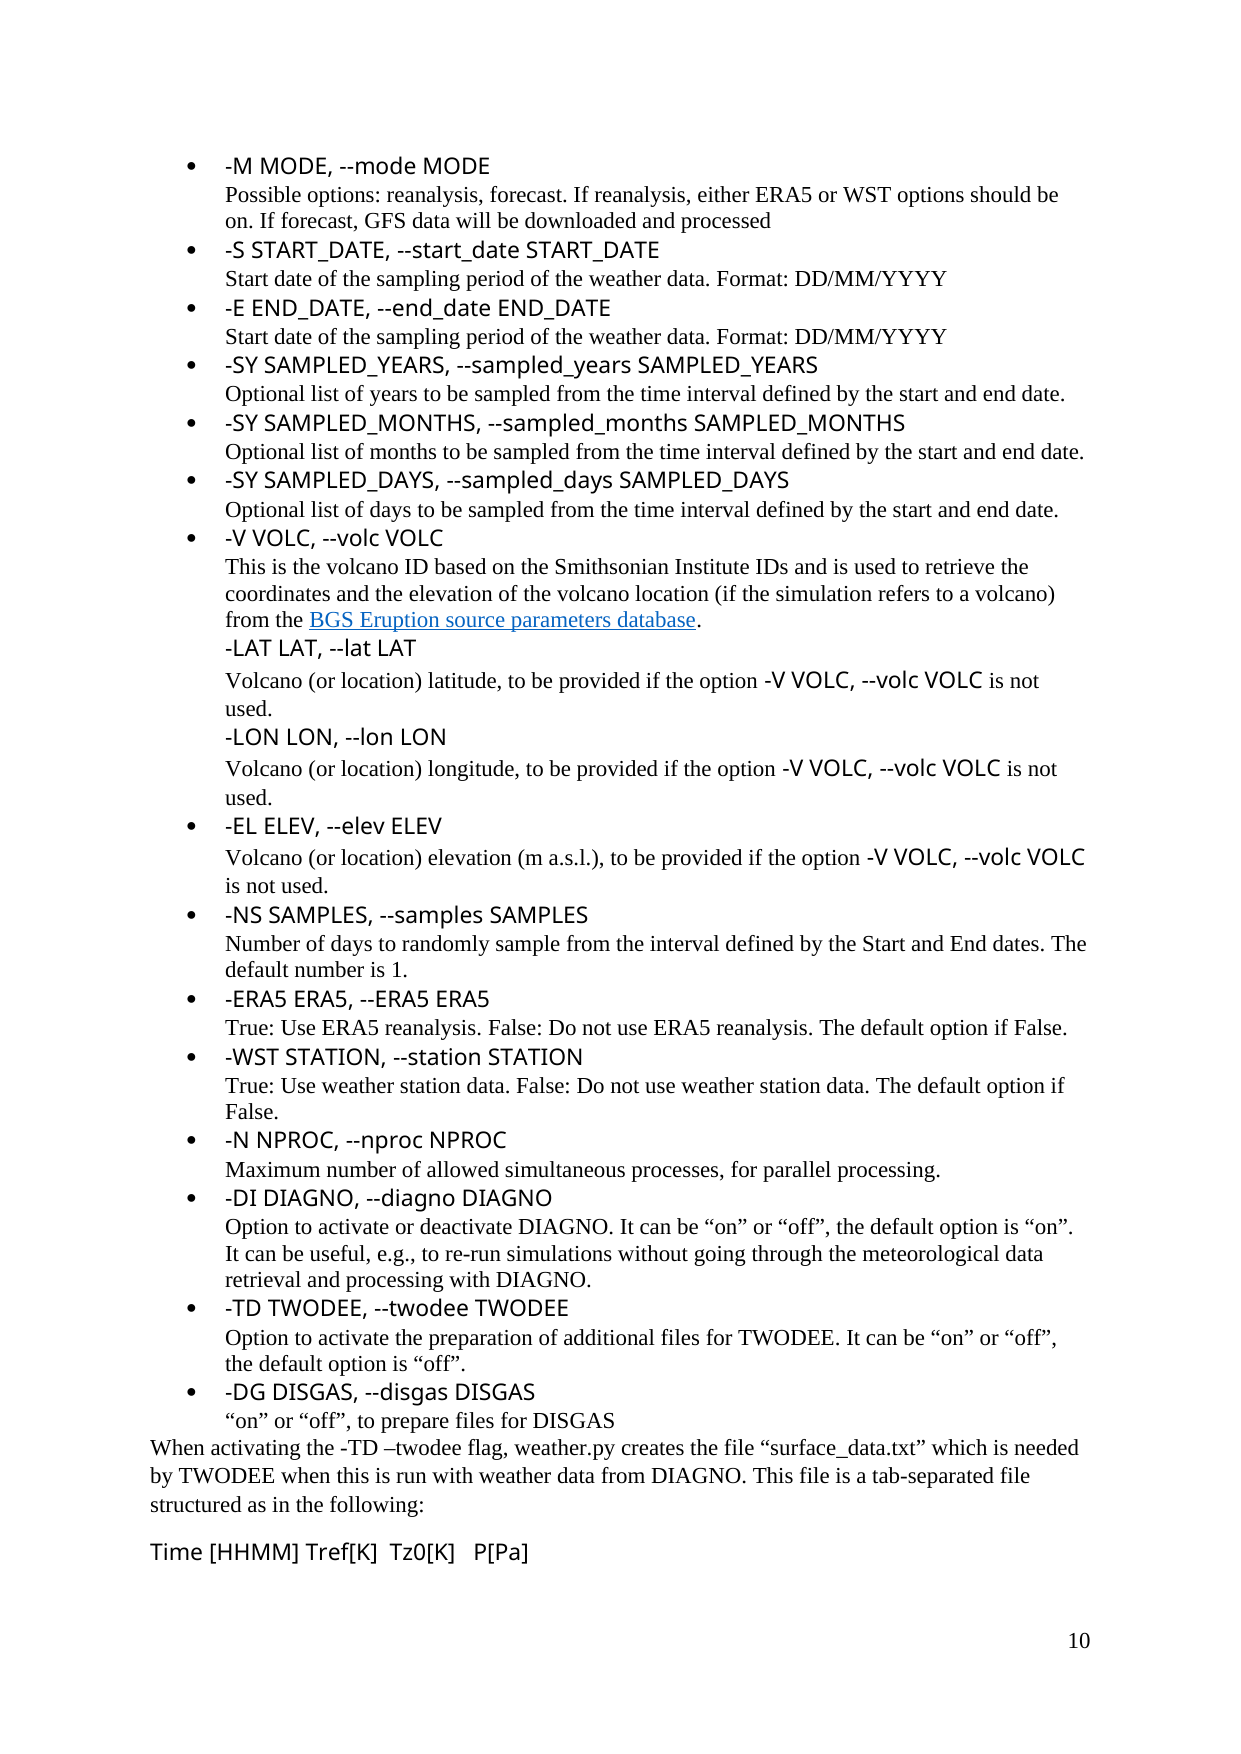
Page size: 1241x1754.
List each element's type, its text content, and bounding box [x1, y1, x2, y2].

list True: Use ERA5 reanalysis. False: Do not use ERA5 reanalysis. The default option if False. [225, 1014, 1090, 1040]
list Volcano (or location) latitude, to be provided if the option -V VOLC, --volc VOLC is not used. [225, 663, 1090, 721]
list Number of days to randomly sample from the interval defined by the Start and End dates. The default number is 1. [225, 930, 1090, 983]
list -E END_DATE, --end_date END_DATE [187, 292, 1090, 323]
list This is the volcano ID based on the Smithsonian Institute IDs and is used to retrieve the coordinates and the elevation of the volcano location (if the simulation refers to a volcano) from the BGS Eruption source parameters database. [225, 553, 1090, 632]
list Start date of the sampling period of the weather data. Format: DD/MM/YYYY [225, 265, 1090, 292]
list -LON LON, --lon LON [225, 721, 1090, 752]
text When activating the -TD –twodee flag, weather.py creates the file “surface_data.txt” which is needed by TWODEE when this is run with weather data from DIAGNO. This file is a tab-separated file structured as in the following: [150, 1434, 1090, 1517]
list Maximum number of allowed simultaneous processes, for parallel processing. [225, 1156, 1090, 1182]
list -ERA5 ERA5, --ERA5 ERA5 [187, 983, 1090, 1014]
list Optional list of days to be sampled from the time interval defined by the start and end date. [225, 496, 1090, 522]
list -DG DISGAS, --disgas DISGAS [187, 1376, 1090, 1407]
list -M MODE, --mode MODE [187, 150, 1090, 181]
list Optional list of months to be sampled from the time interval defined by the start and end date. [225, 438, 1090, 464]
list -EL ELEV, --elev ELEV [187, 810, 1090, 841]
list -S START_DATE, --start_date START_DATE [187, 234, 1090, 265]
list Volcano (or location) elevation (m a.s.l.), to be provided if the option -V VOLC, --volc VOLC is not used. [225, 841, 1090, 899]
list -WST STATION, --station STATION [187, 1040, 1090, 1072]
list -LAT LAT, --lat LAT [225, 632, 1090, 663]
list -V VOLC, --volc VOLC [187, 522, 1090, 553]
list True: Use weather station data. False: Do not use weather station data. The default option if False. [225, 1072, 1090, 1124]
list Optional list of years to be sampled from the time interval defined by the start and end date. [225, 380, 1090, 407]
list -TD TWODEE, --twodee TWODEE [187, 1292, 1090, 1323]
list on. If forecast, GFS data will be downloaded and processed [225, 208, 1090, 234]
list Possible options: reanalysis, forecast. If reanalysis, either ERA5 or WST options should be [225, 181, 1090, 208]
list Start date of the sampling period of the weather data. Format: DD/MM/YYYY [225, 323, 1090, 349]
list -SY SAMPLED_YEARS, --sampled_years SAMPLED_YEARS [187, 349, 1090, 380]
list “on” or “off”, to prepare files for DISGAS [225, 1407, 1090, 1434]
list -N NPROC, --nproc NPROC [187, 1124, 1090, 1156]
list Volcano (or location) longitude, to be provided if the option -V VOLC, --volc VOLC is not used. [225, 752, 1090, 810]
list Option to activate or deactivate DIAGNO. It can be “on” or “off”, the default option is “on”. It can be useful, e.g., to re-run simulations without going through the meteorological data retrieval and processing with DIAGNO. [225, 1213, 1090, 1292]
list -SY SAMPLED_DAYS, --sampled_days SAMPLED_DAYS [187, 464, 1090, 496]
list -NS SAMPLES, --samples SAMPLES [187, 899, 1090, 930]
text Time [HHMM] Tref[K] Tz0[K] P[Pa] [150, 1536, 1090, 1567]
list -SY SAMPLED_MONTHS, --sampled_months SAMPLED_MONTHS [187, 407, 1090, 438]
list Option to activate the preparation of additional files for TWODEE. It can be “on” or “off”, the default option is “off”. [225, 1323, 1090, 1376]
list -DI DIAGNO, --diagno DIAGNO [187, 1182, 1090, 1213]
